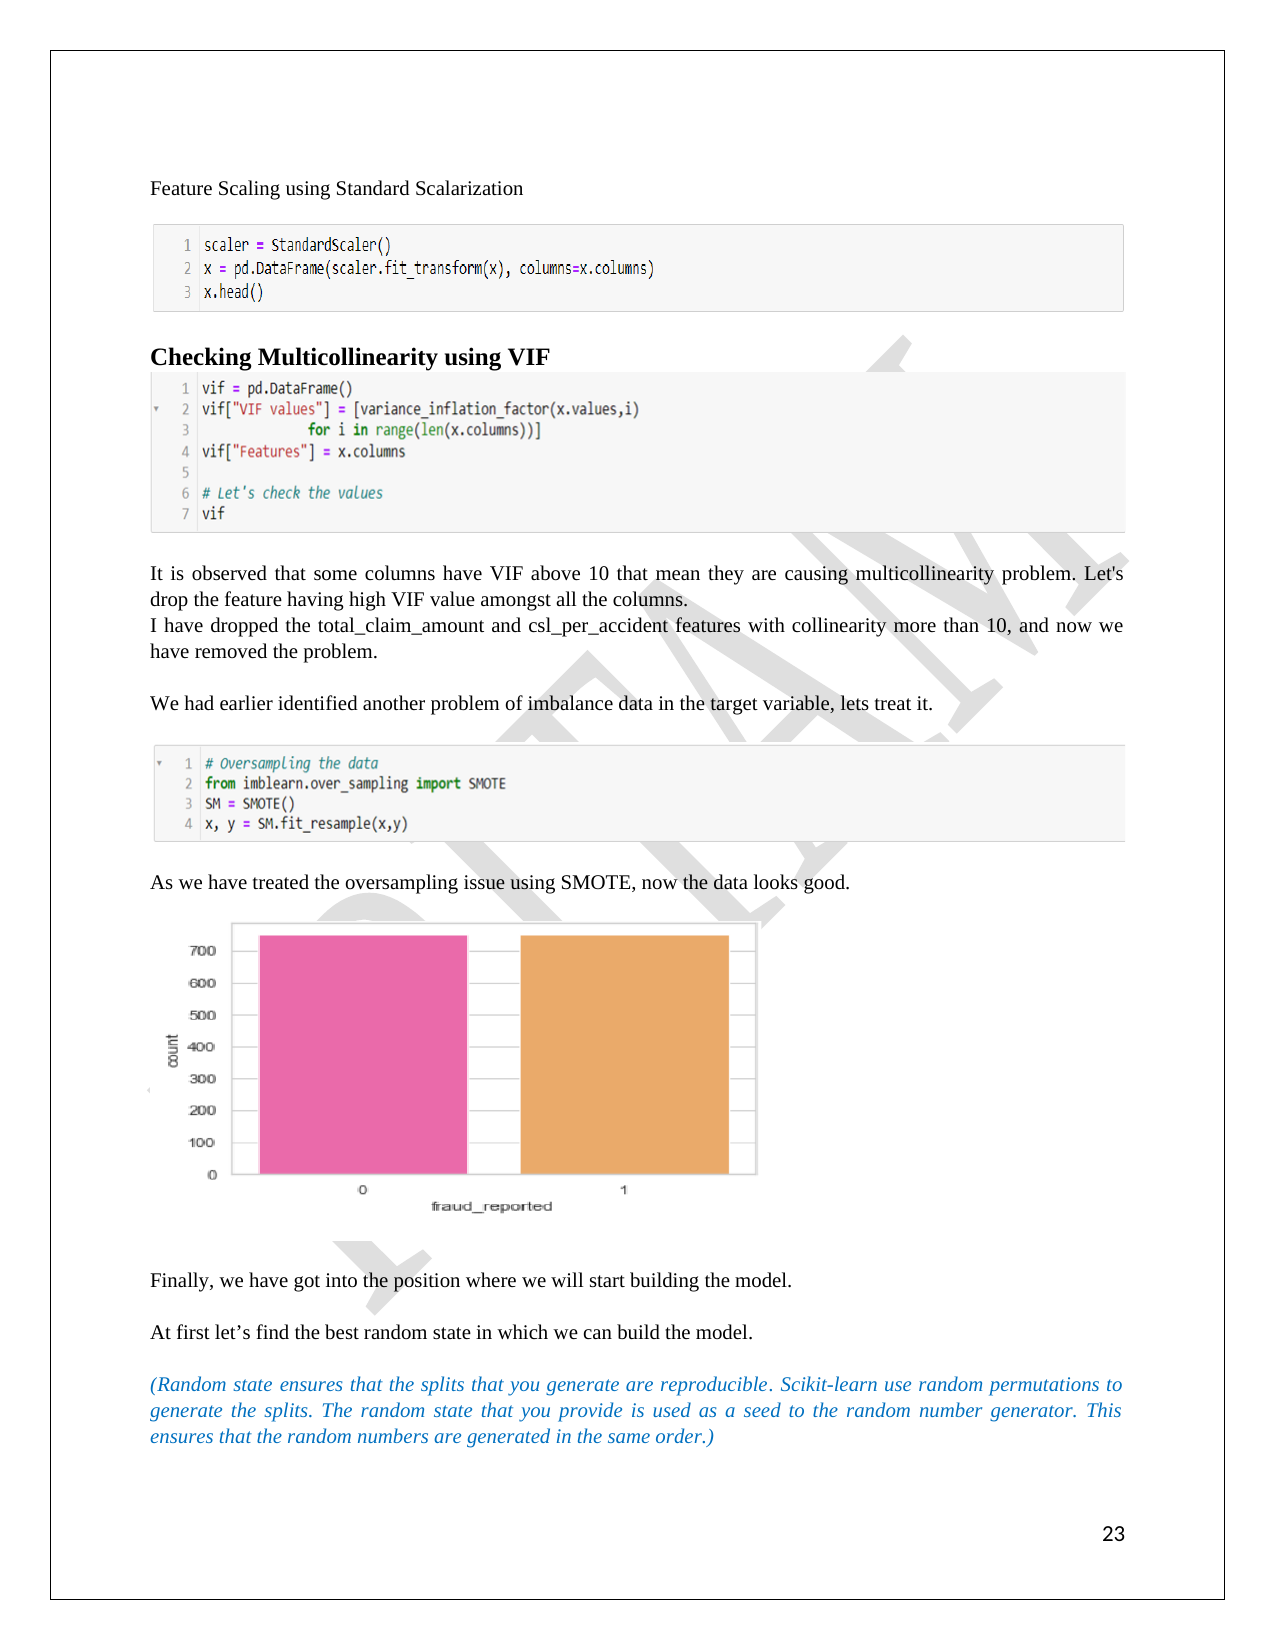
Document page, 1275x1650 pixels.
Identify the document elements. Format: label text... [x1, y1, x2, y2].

text At first let’s find the best random state in which we can build the model. [150, 1320, 1125, 1344]
text Finally, we have got into the position where we will start building the model. [150, 1268, 1125, 1292]
text It is observed that some columns have VIF above 10 that mean they are causing multicollinearity problem. Let's drop the feature having high VIF value amongst all the columns. [150, 561, 1125, 611]
text Feature Scaling using Standard Scalarization [150, 176, 1125, 200]
picture [150, 372, 1125, 533]
picture [150, 742, 1125, 842]
text We had earlier identified another problem of imbalance data in the target variable, lets treat it. [150, 691, 1125, 715]
text Checking Multicollinearity using VIF [150, 342, 1125, 371]
text I have dropped the total_claim_amount and csl_per_accident features with collinearity more than 10, and now we have removed the problem. [150, 613, 1125, 663]
text As we have treated the oversampling issue using SMOTE, now the data looks good. [150, 870, 1125, 894]
picture [150, 224, 1125, 317]
picture [150, 921, 762, 1241]
text (Random state ensures that the splits that you generate are reproducible. Scikit-learn use random permutations to generate the splits. The random state that you provide is used as a seed to the random number generator. This ensures that the random numbers are generated in the same order.) [150, 1372, 1125, 1448]
